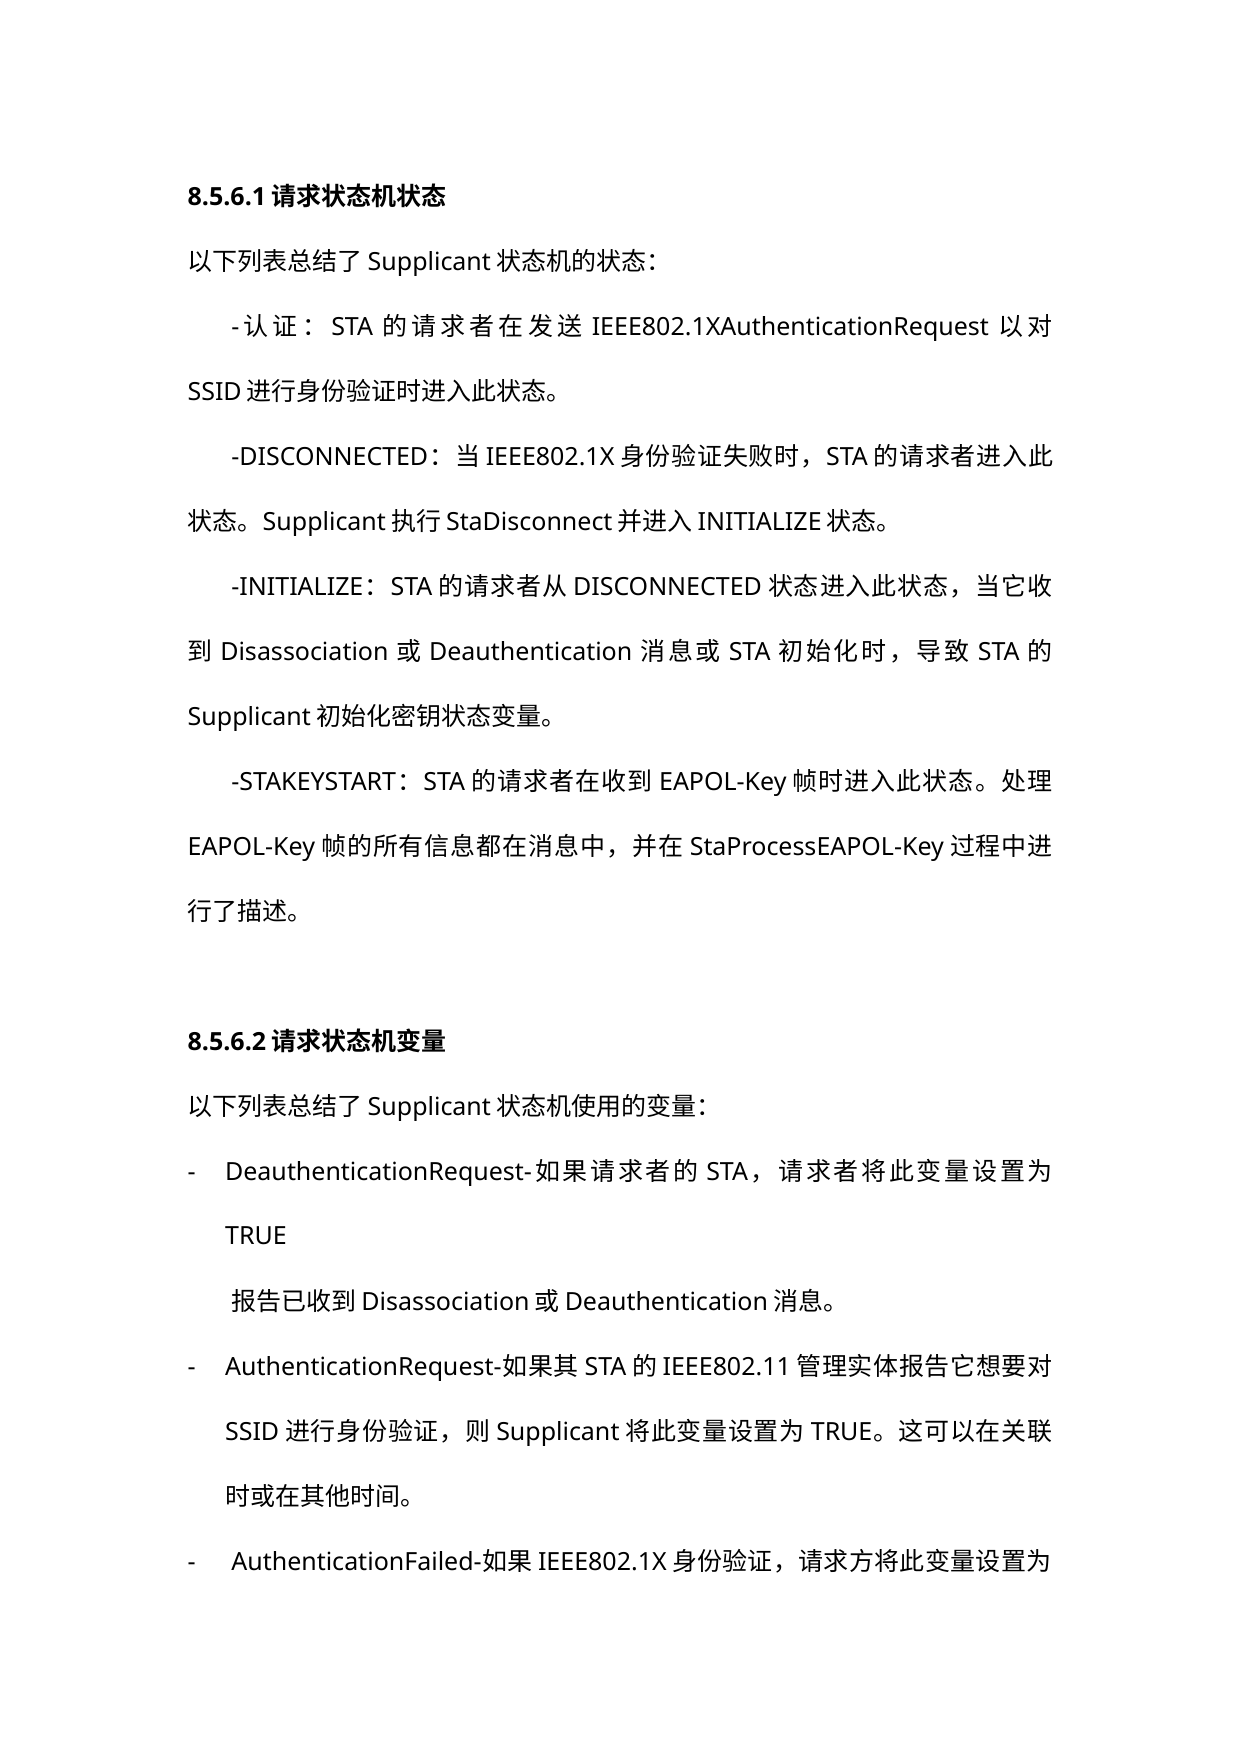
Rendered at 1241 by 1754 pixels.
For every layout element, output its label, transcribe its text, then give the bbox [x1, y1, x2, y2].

text 报告已收到Disassociation或Deauthentication消息。 [209, 1267, 1053, 1332]
text 8.5.6.1请求状态机状态 [187, 162, 1053, 227]
text 以下列表总结了Supplicant状态机的状态： [187, 227, 1053, 292]
list DeauthenticationRequest-如果请求者的STA，请求者将此变量设置为TRUE [187, 1137, 1053, 1267]
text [187, 1527, 1053, 1592]
text -STAKEYSTART：STA的请求者在收到EAPOL-Key帧时进入此状态。处理EAPOL-Key帧的所有信息都在消息中，并在StaProcessEAPOL-Key过程中进行了描述。 [187, 747, 1053, 942]
text 8.5.6.2请求状态机变量 [187, 1007, 1053, 1072]
text -认证：STA的请求者在发送IEEE802.1XAuthenticationRequest以对SSID进行身份验证时进入此状态。 [187, 292, 1053, 422]
text - AuthenticationRequest-如果其STA的IEEE802.11管理实体报告它想要对SSID进行身份验证，则Supplicant将此变量设置为TRUE。这可以在关联时或在其他时间。 [187, 1332, 1053, 1527]
text -INITIALIZE：STA的请求者从DISCONNECTED状态进入此状态，当它收到Disassociation或Deauthentication消息或STA初始化时，导致STA的Supplicant初始化密钥状态变量。 [187, 552, 1053, 747]
text -DISCONNECTED：当IEEE802.1X身份验证失败时，STA的请求者进入此状态。Supplicant执行StaDisconnect并进入INITIALIZE状态。 [187, 422, 1053, 552]
text 以下列表总结了Supplicant状态机使用的变量： [187, 1072, 1053, 1137]
